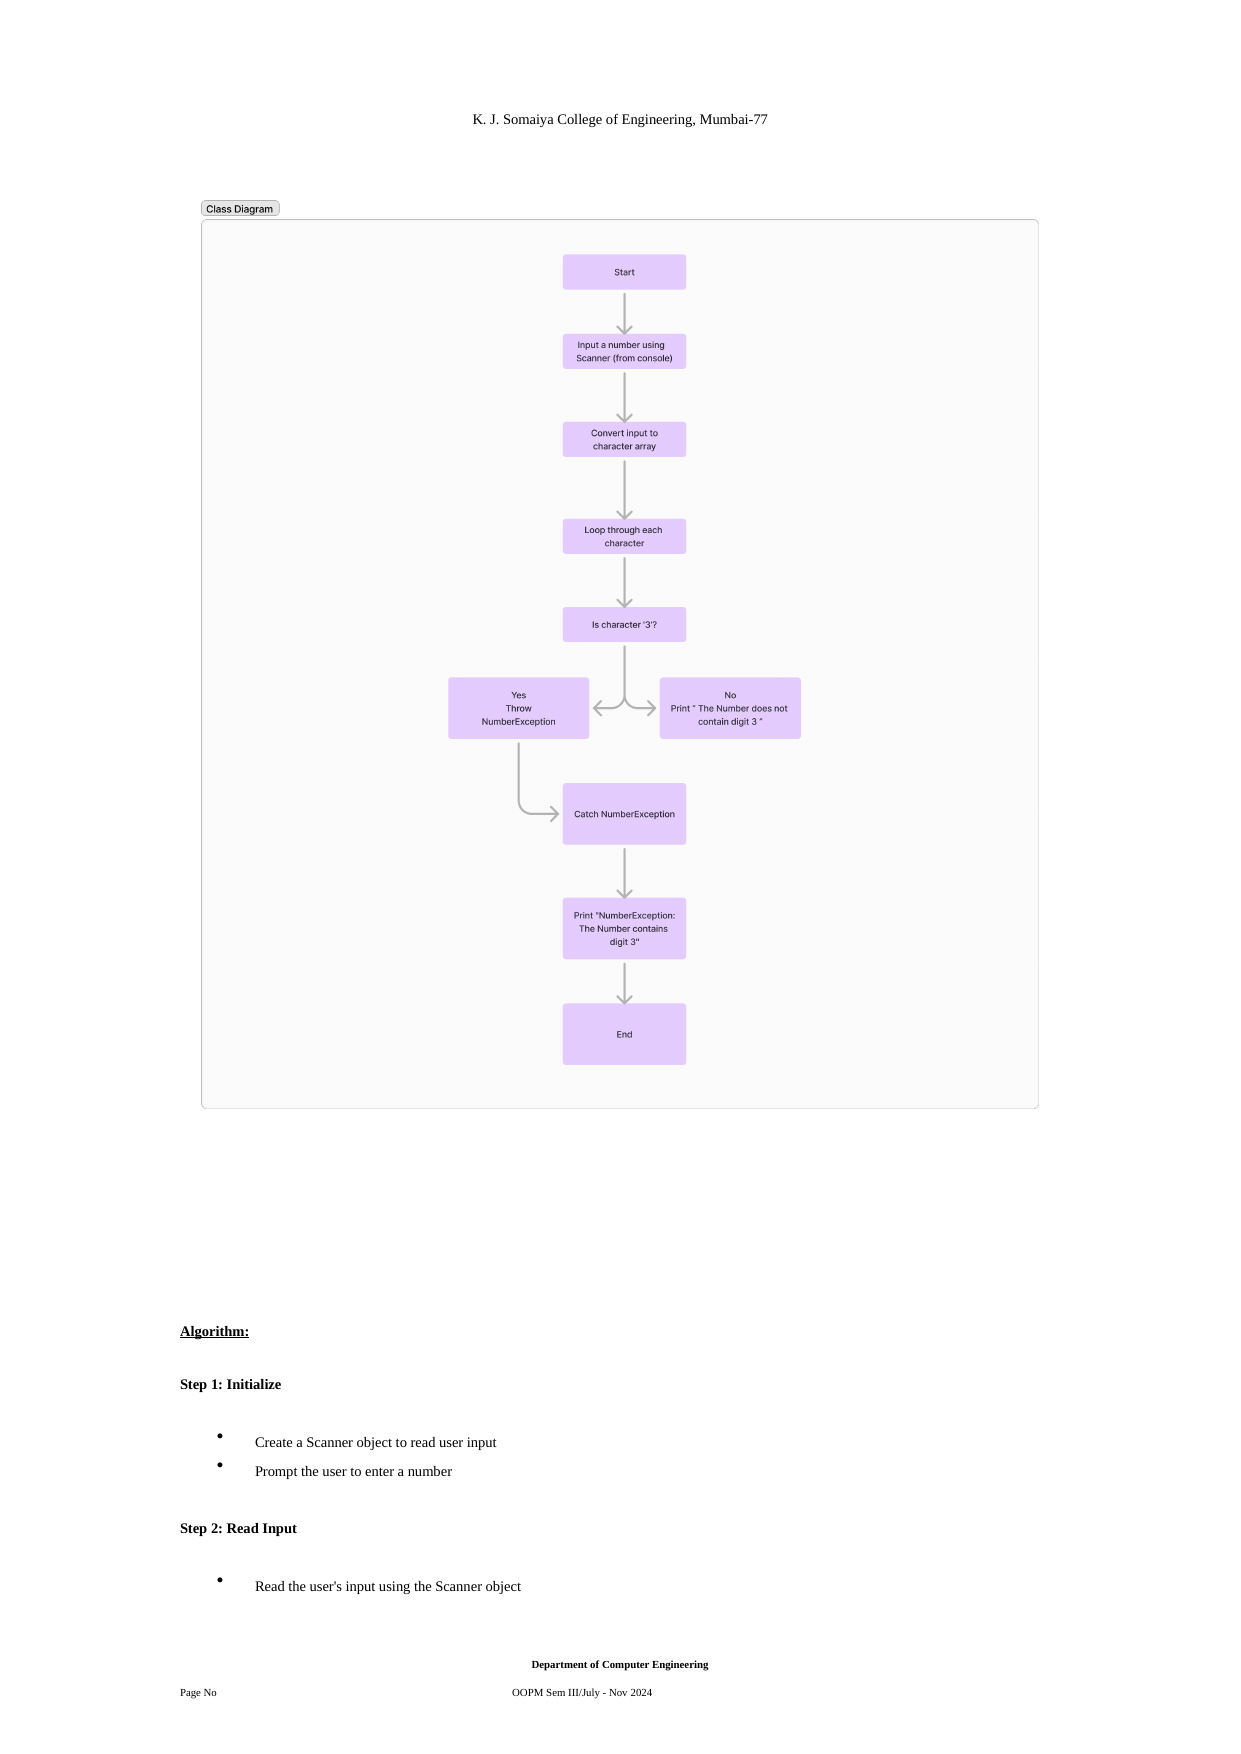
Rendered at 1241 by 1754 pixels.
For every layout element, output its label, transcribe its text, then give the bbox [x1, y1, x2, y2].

list Prompt the user to enter a number [217, 1450, 1060, 1479]
list Create a Scanner object to read user input [217, 1422, 1060, 1450]
list Read the user's input using the Scanner object [217, 1565, 1060, 1594]
picture [592, 58, 675, 128]
text Step 1: Initialize [180, 1364, 1060, 1393]
text Algorithm: [180, 1310, 1060, 1339]
text Step 2: Read Input [180, 1508, 1060, 1537]
picture [179, 197, 1060, 1131]
